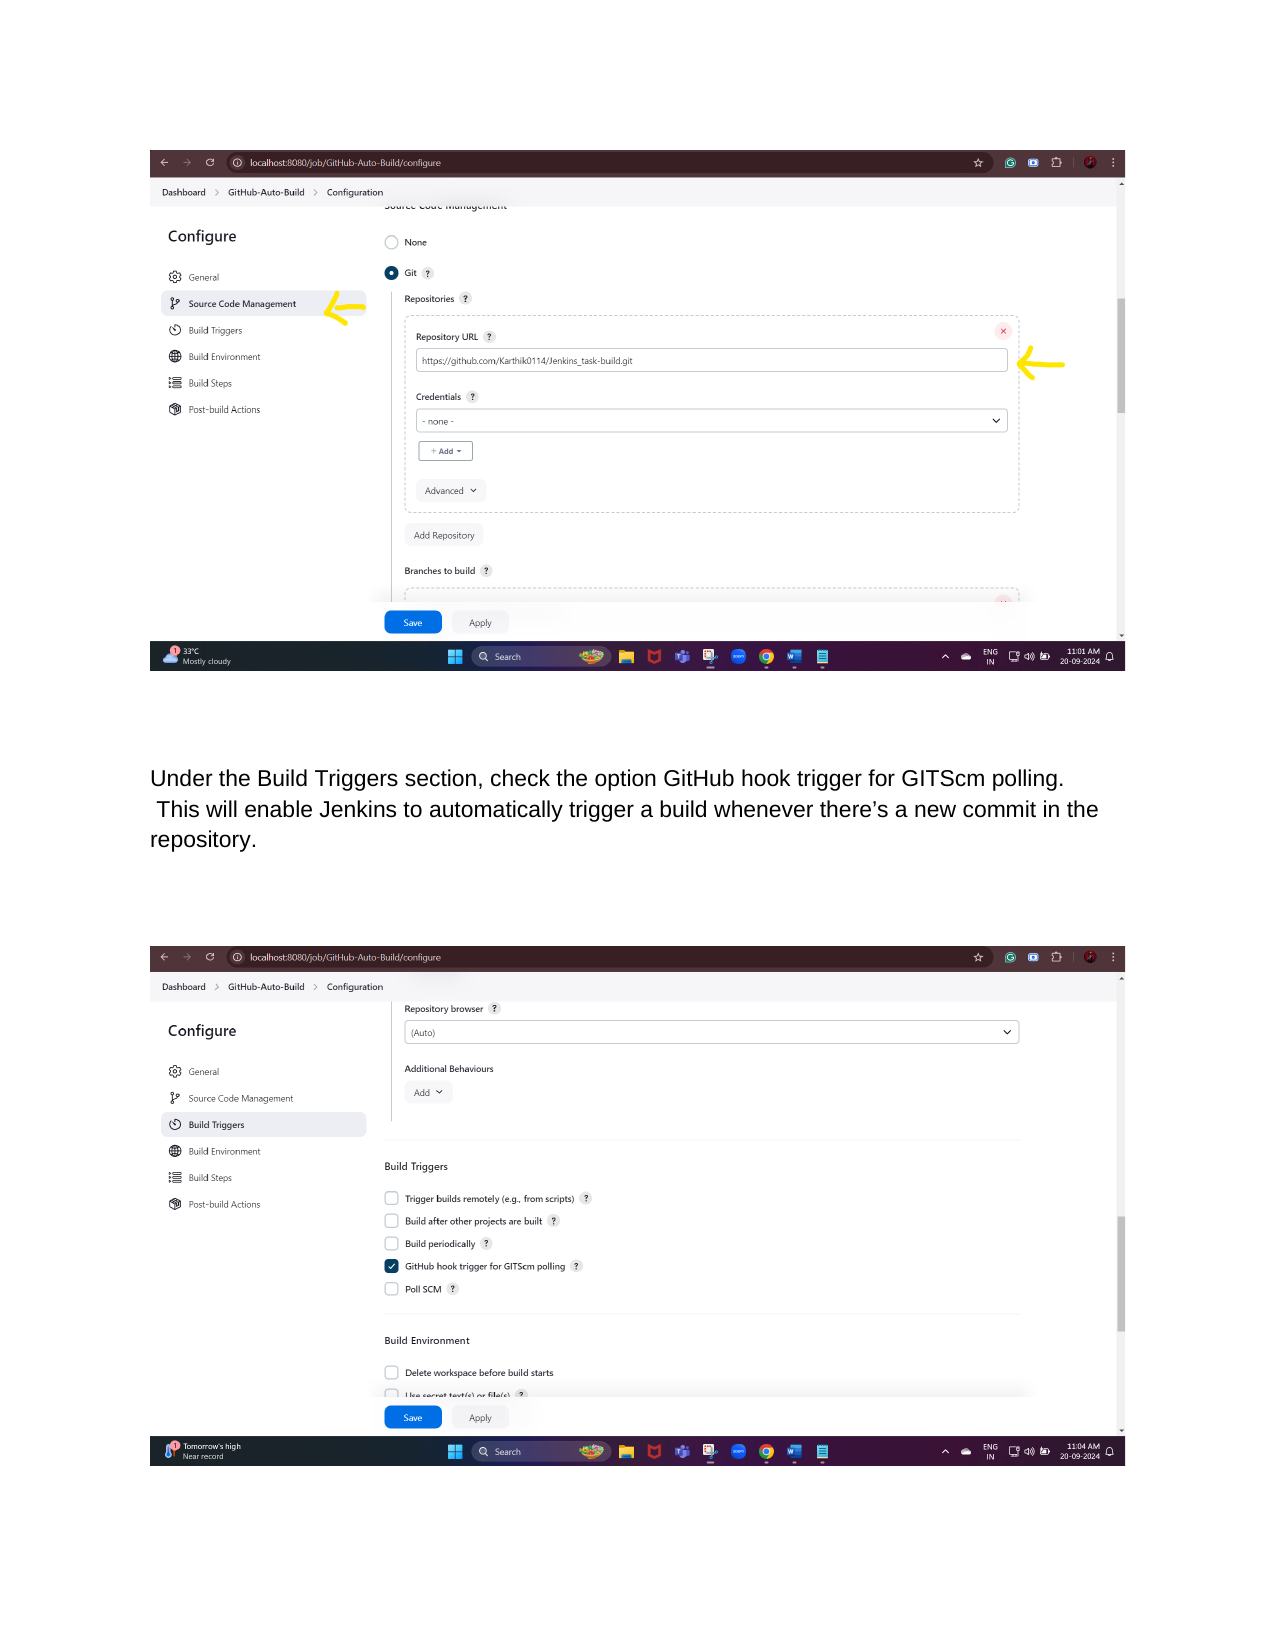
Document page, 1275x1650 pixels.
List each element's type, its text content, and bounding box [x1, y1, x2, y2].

picture [150, 150, 1125, 671]
text This will enable Jenkins to automatically trigger a build whenever there’s a new commit in the repository. [150, 796, 1125, 852]
picture [150, 946, 1125, 1466]
text Under the Build Triggers section, check the option GitHub hook trigger for GITScm polling. [150, 765, 1125, 792]
